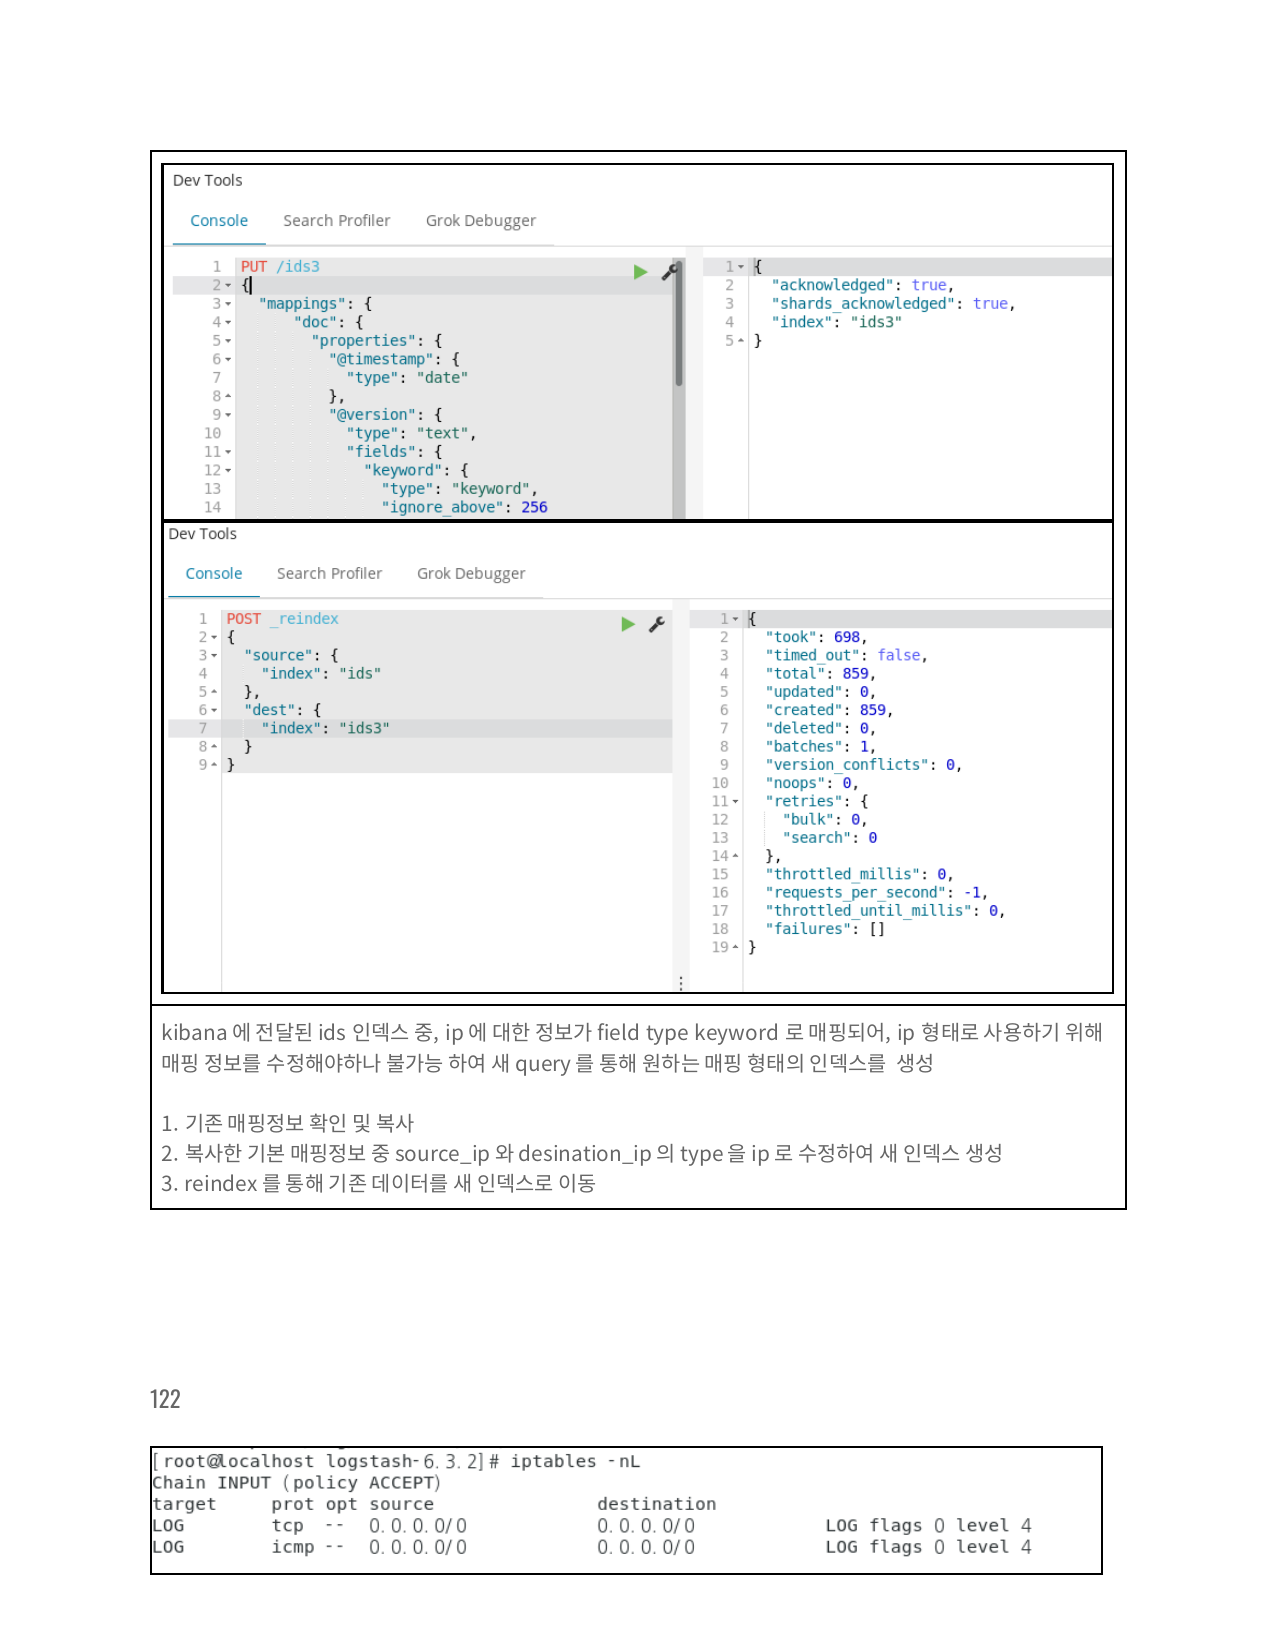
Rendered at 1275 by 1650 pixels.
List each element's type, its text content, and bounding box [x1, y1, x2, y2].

table_cell kibana에 전달된 ids 인덱스 중, ip에 대한 정보가 field type keyword 로 매핑되어, ip 형태로 사용하기 위해 매핑 정보를 수정해야하나 불가능 하여 새 query를 통해 원하는 매핑 형태의 인덱스를 생성 1. 기존 매핑정보 확인 및 복사 2. 복사한 기본 매핑정보 중 source_ip와 desination_ip의 type을 ip로 수정하여 새 인덱스 생성 3. reindex를 통해 기존 데이터를 새 인덱스로 이동 [152, 1006, 1125, 1208]
picture [164, 165, 1112, 519]
table_cell [152, 152, 1125, 1004]
picture [164, 523, 1112, 992]
picture [152, 1448, 1101, 1573]
